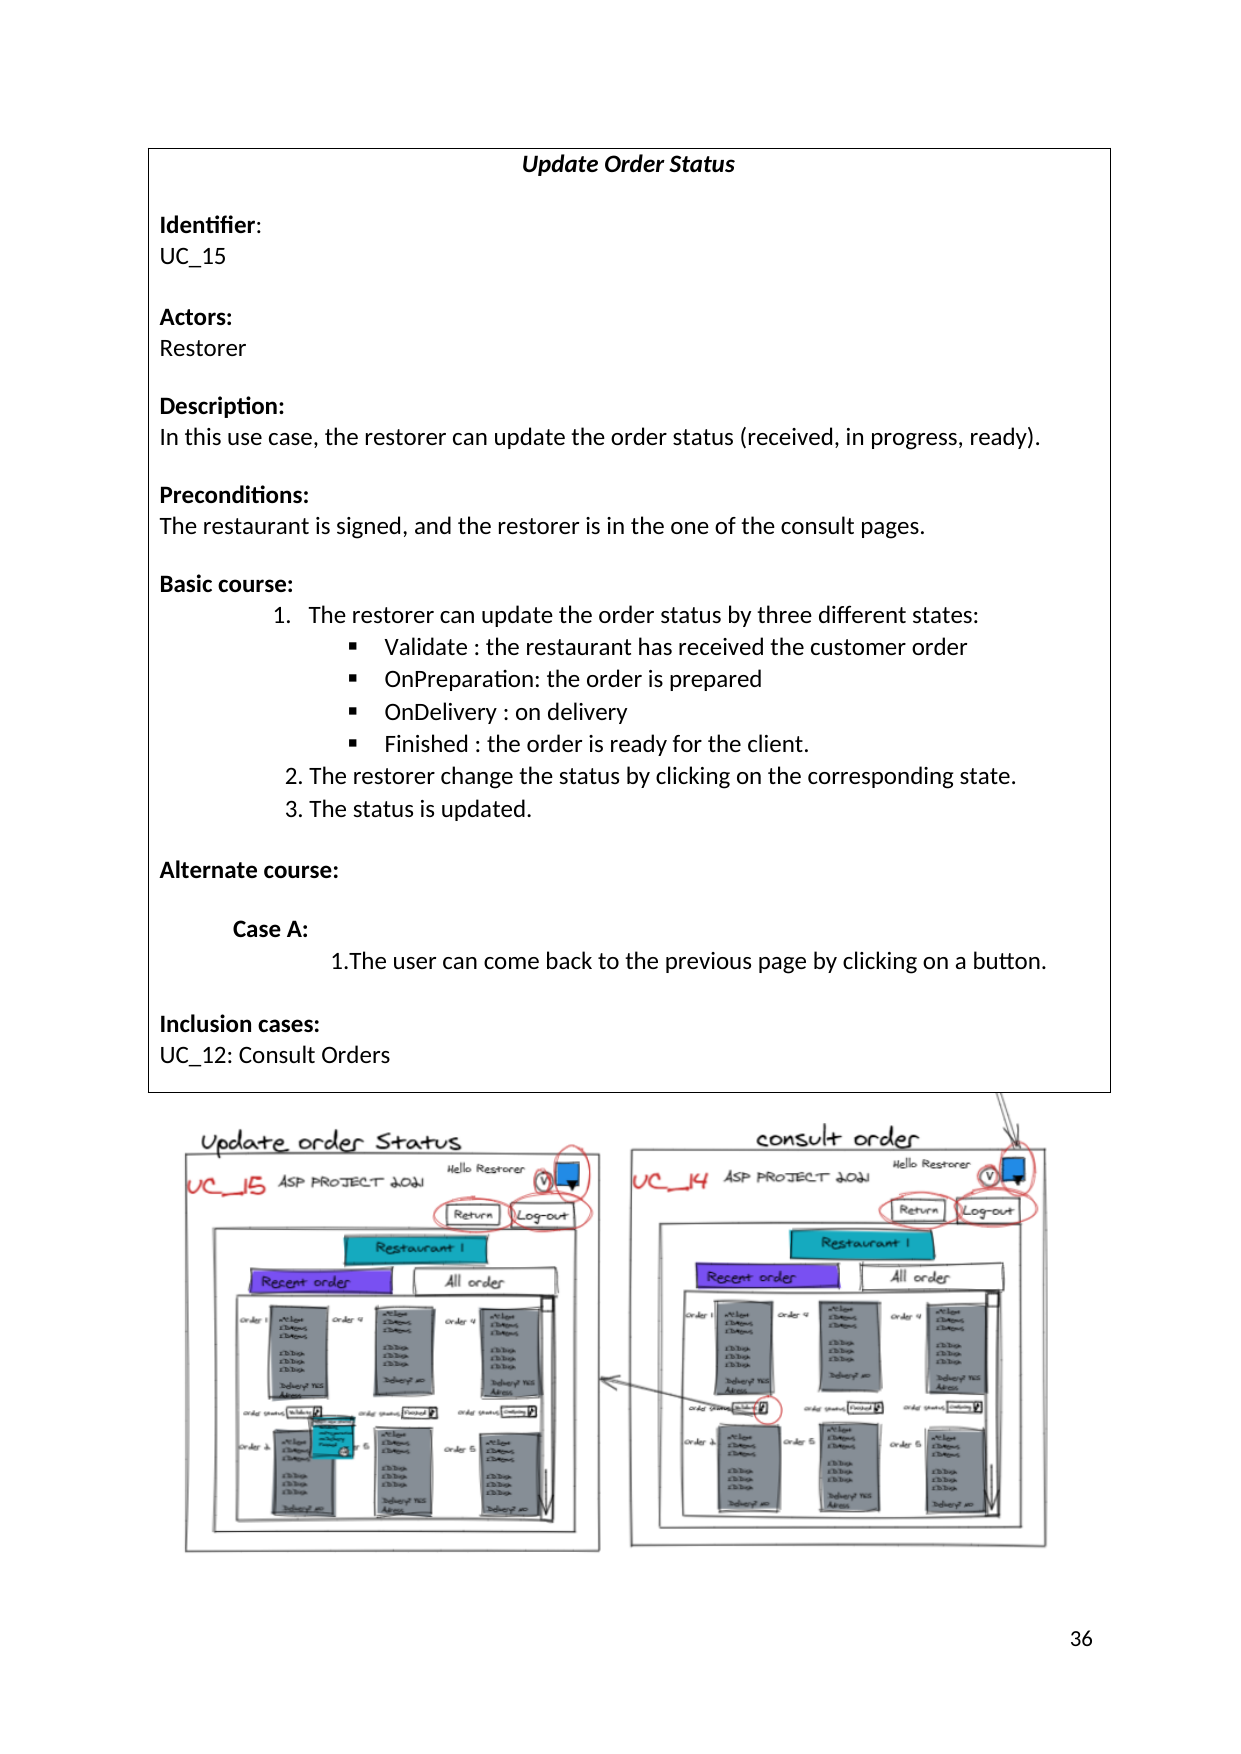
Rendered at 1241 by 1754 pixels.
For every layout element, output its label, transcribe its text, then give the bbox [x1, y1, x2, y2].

picture [148, 1093, 1086, 1574]
table_header Update Order Status Identifier: UC_15 Actors: Restorer Description: In this use case, the restorer can update the order status (received, in progress, ready). Preconditions: The restaurant is signed, and the restorer is in the one of the consult pages. Basic course: 1. The restorer can update the order status by three different states: Validate : the restaurant has received the customer order OnPreparation: the order is prepared OnDelivery : on delivery Finished : the order is ready for the client. 2. The restorer change the status by clicking on the corresponding state. 3. The status is updated. Alternate course: Case A: 1.The user can come back to the previous page by clicking on a button. Inclusion cases: UC_12: Consult Orders [149, 149, 1110, 1092]
